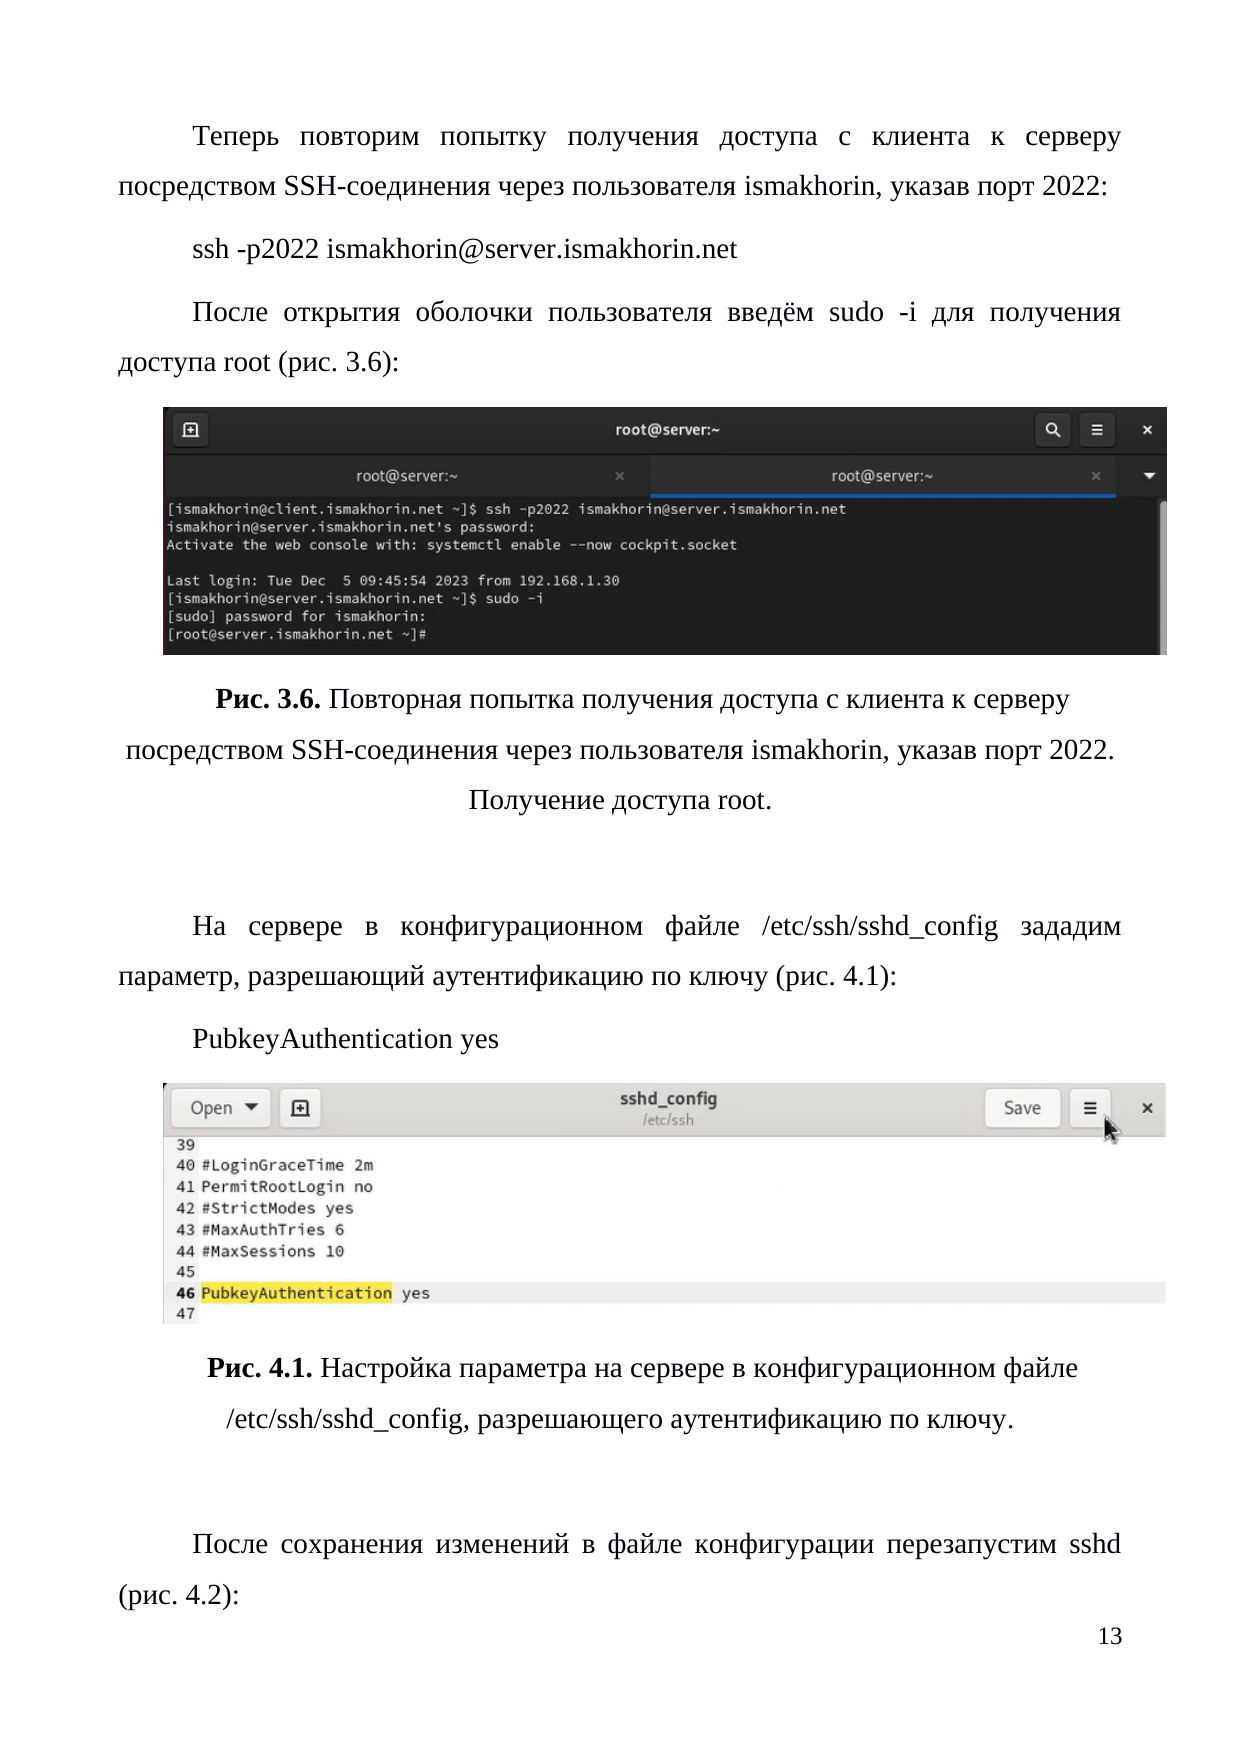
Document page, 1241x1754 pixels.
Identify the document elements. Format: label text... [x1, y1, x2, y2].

picture [163, 1083, 1166, 1324]
picture [163, 407, 1167, 655]
text После сохранения изменений в файле конфигурации перезапустим sshd (рис. 4.2): [118, 1526, 1122, 1610]
text PubkeyAuthentication yes [118, 1021, 1122, 1054]
text Рис. 3.6. Повторная попытка получения доступа с клиента к серверу посредством SSH-соединения через пользователя ismakhorin, указав порт 2022. Получение доступа root. [118, 681, 1122, 816]
text На сервере в конфигурационном файле /etc/ssh/sshd_config зададим параметр, разрешающий аутентификацию по ключу (рис. 4.1): [118, 908, 1122, 992]
text Рис. 4.1. Настройка параметра на сервере в конфигурационном файле /etc/ssh/sshd_config, разрешающего аутентификацию по ключу. [118, 1351, 1122, 1434]
text После открытия оболочки пользователя введём sudo -i для получения доступа root (рис. 3.6): [118, 294, 1122, 378]
text Теперь повторим попытку получения доступа с клиента к серверу посредством SSH-соединения через пользователя ismakhorin, указав порт 2022: [118, 118, 1122, 202]
text ssh -p2022 ismakhorin@server.ismakhorin.net [118, 231, 1122, 265]
